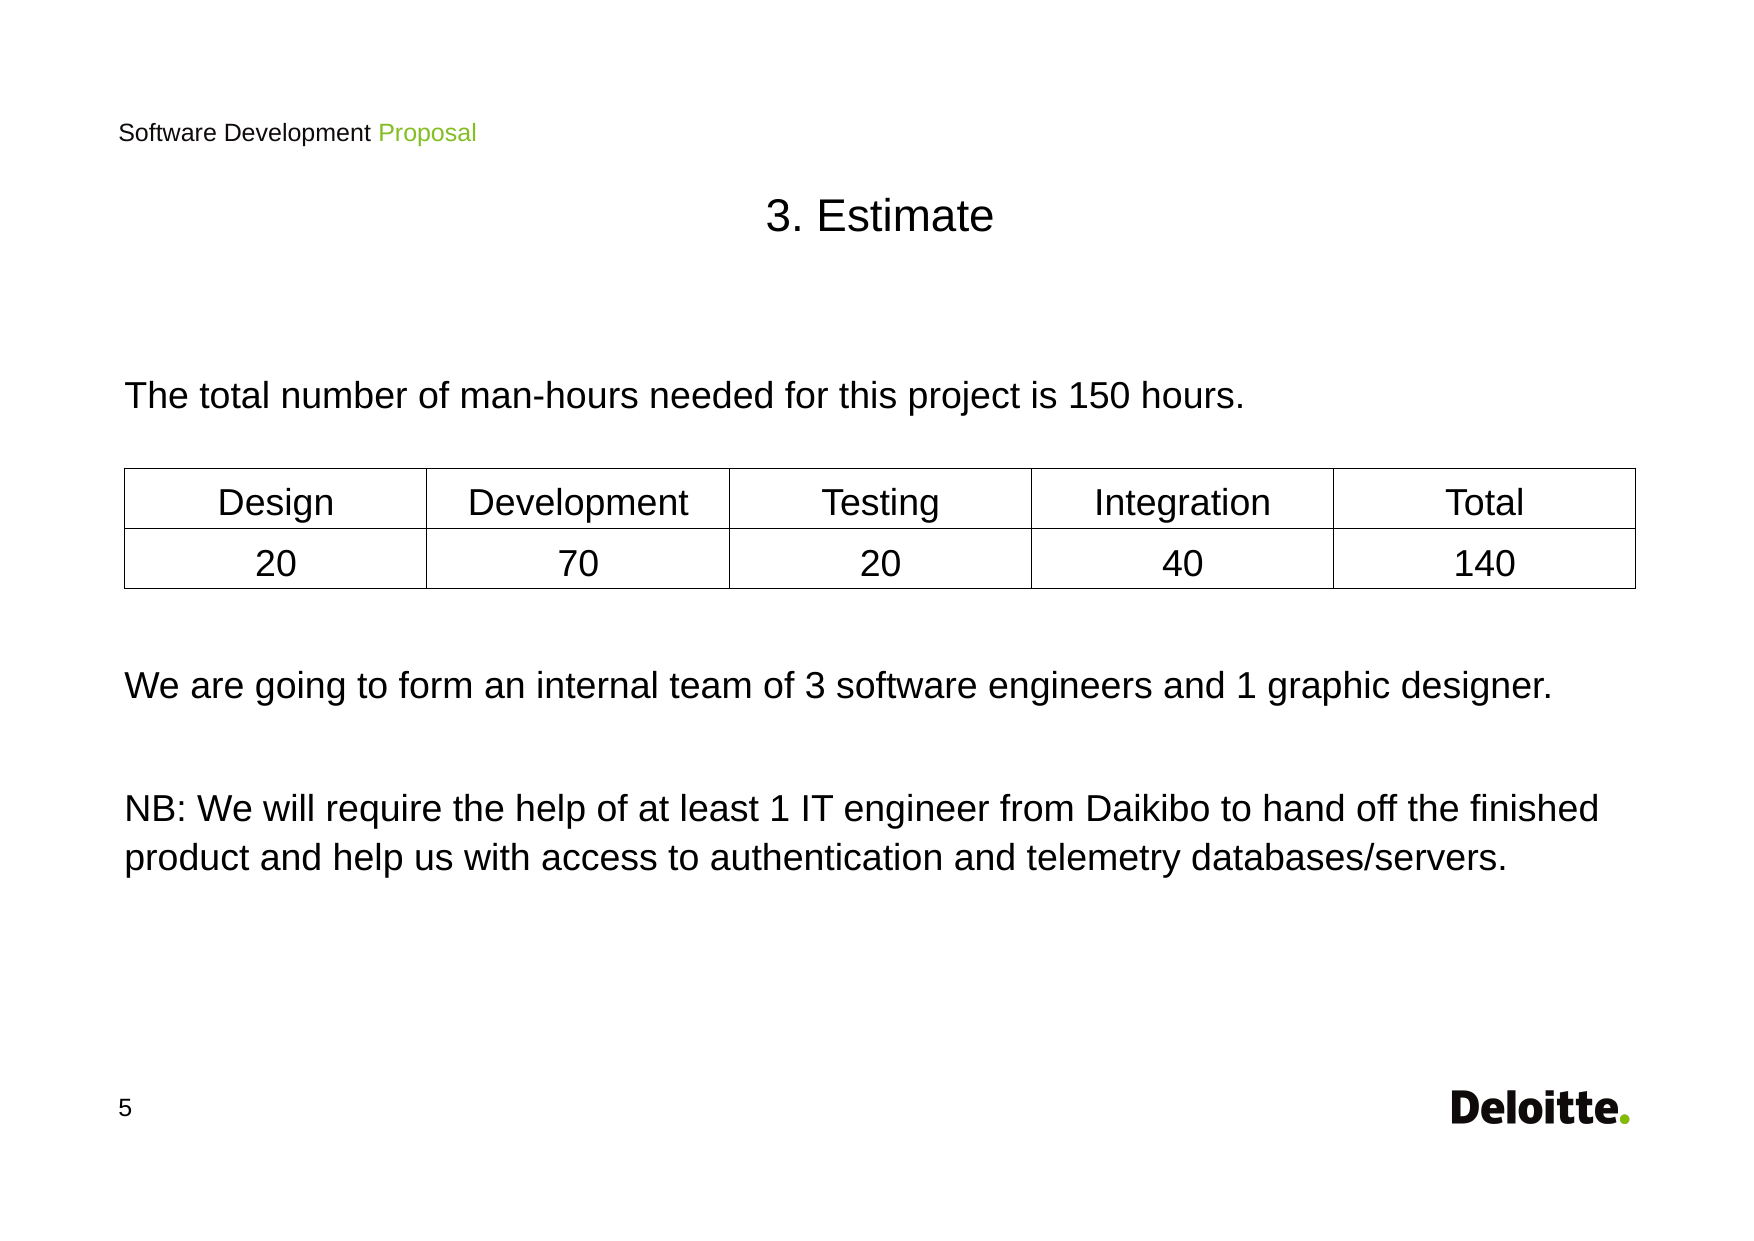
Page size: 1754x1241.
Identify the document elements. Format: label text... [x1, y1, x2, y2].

text 3. Estimate [124, 188, 1636, 241]
picture [1448, 1084, 1633, 1130]
text We are going to form an internal team of 3 software engineers and 1 graphic designer. [124, 663, 1636, 706]
table_cell 40 [1032, 529, 1333, 588]
table_header Development [427, 469, 729, 528]
table_header Design [125, 469, 426, 528]
table_cell 140 [1334, 529, 1635, 588]
table_header Testing [730, 469, 1031, 528]
table_header Total [1334, 469, 1635, 528]
text NB: We will require the help of at least 1 IT engineer from Daikibo to hand off the finished product and help us with access to authentication and telemetry databases/servers. [124, 786, 1636, 879]
table_header Integration [1032, 469, 1333, 528]
table_cell 20 [730, 529, 1031, 588]
text The total number of man-hours needed for this project is 150 hours. [124, 373, 1636, 416]
table_cell 20 [125, 529, 426, 588]
table_cell 70 [427, 529, 729, 588]
